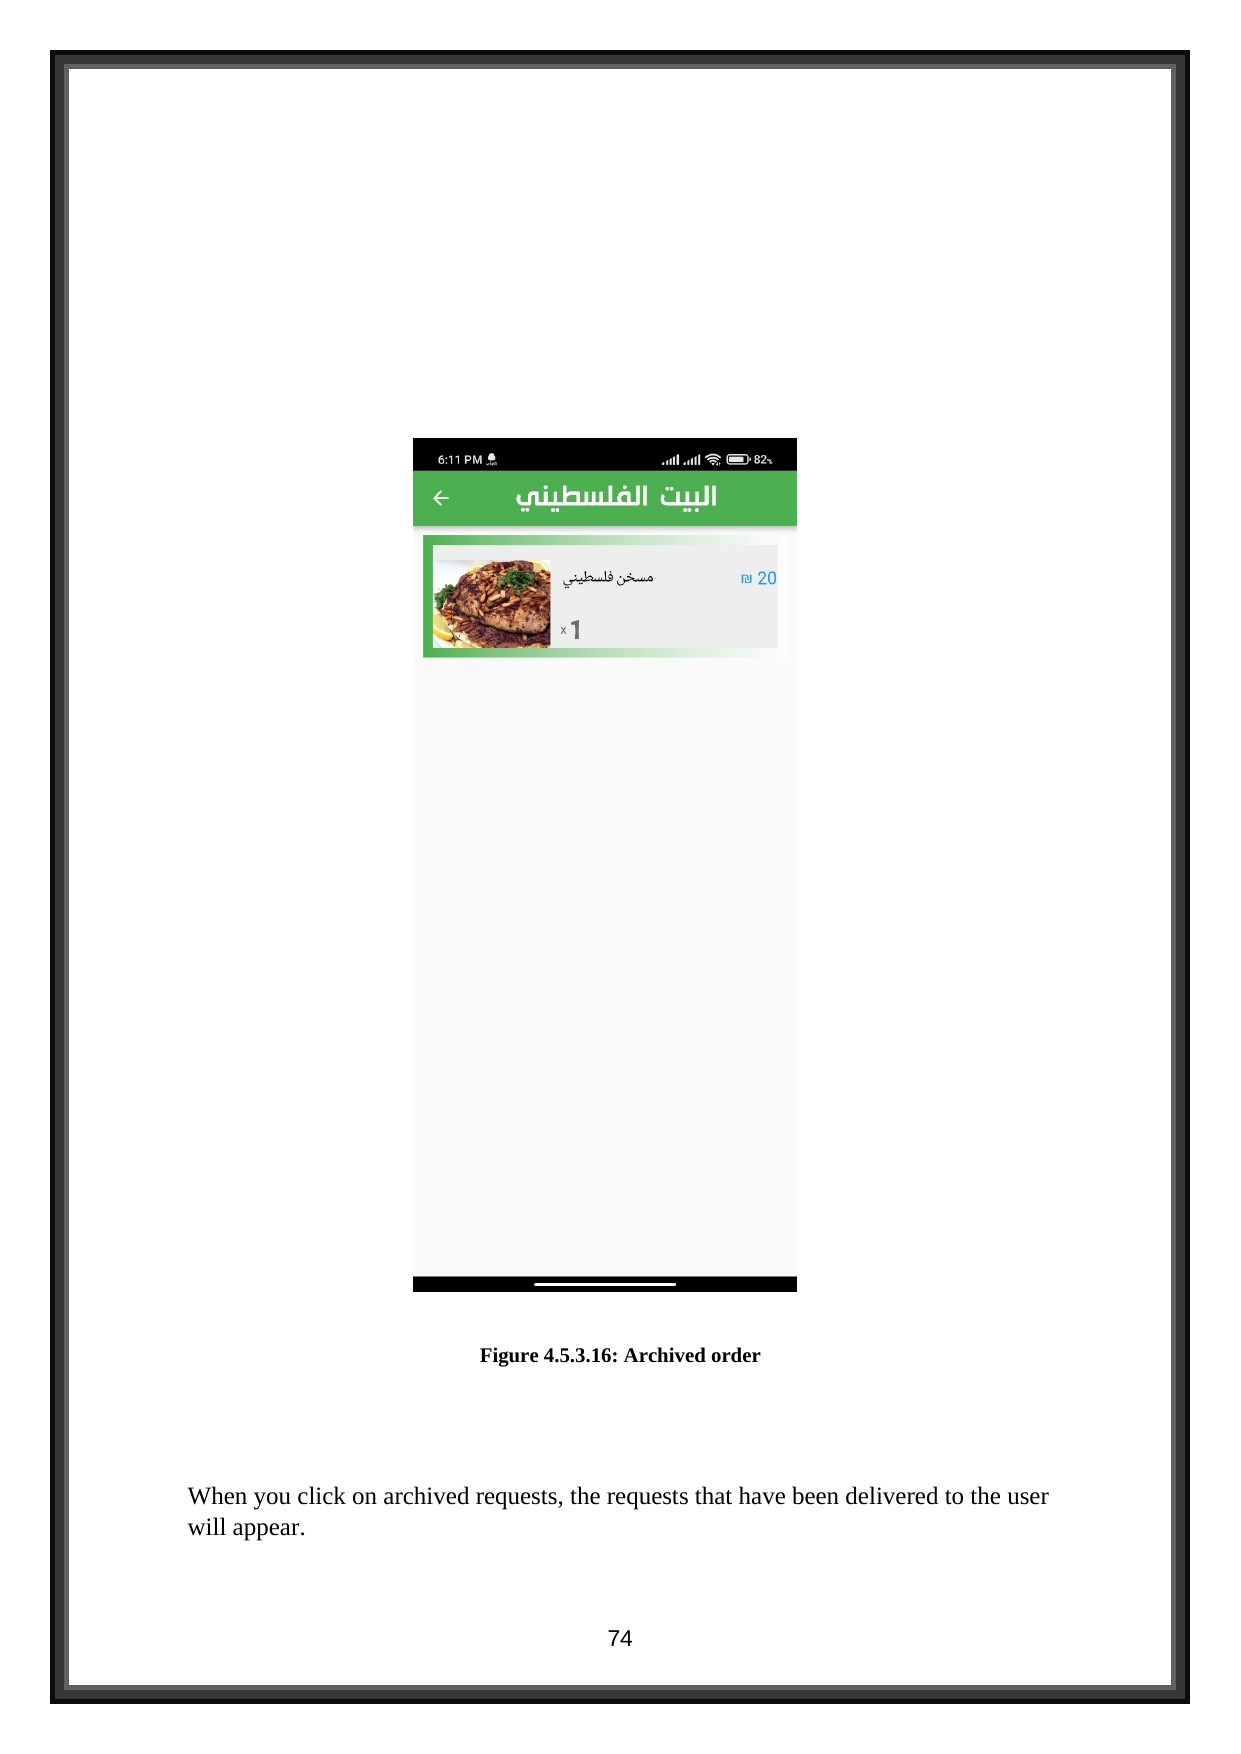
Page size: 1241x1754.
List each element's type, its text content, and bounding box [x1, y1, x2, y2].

text Figure 4.5.3.16: Archived order [187, 1343, 1053, 1367]
picture [413, 438, 797, 1292]
text When you click on archived requests, the requests that have been delivered to the user will appear. [187, 1481, 1053, 1541]
